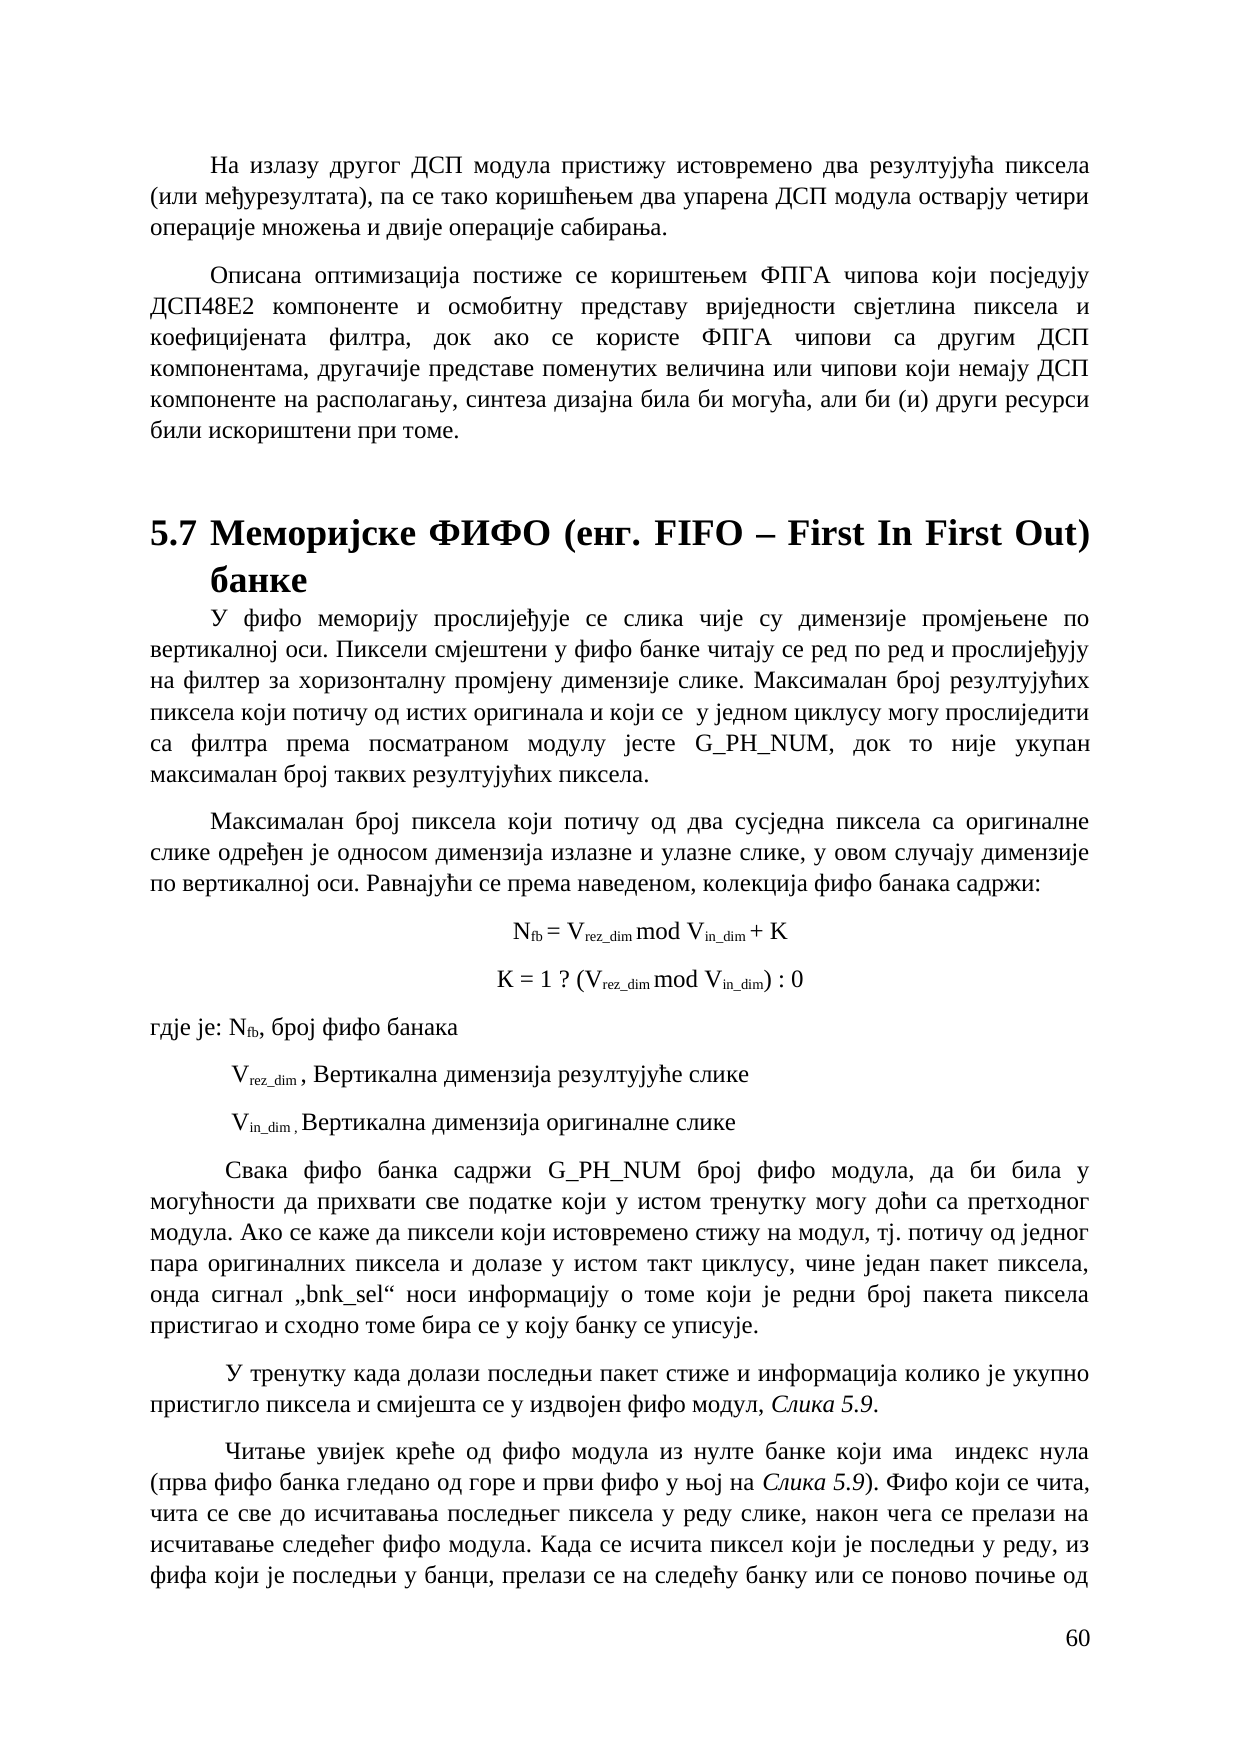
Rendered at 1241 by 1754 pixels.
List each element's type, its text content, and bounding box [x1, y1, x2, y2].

text К = 1 ? (Vrez_dim mod Vin_dim) : 0 [150, 964, 1090, 993]
text Описана оптимизација постиже се кориштењем ФПГА чипова који посједују ДСП48Е2 компоненте и осмобитну представу вриједности свјетлина пиксела и коефицијената филтра, док ако се користе ФПГА чипови са другим ДСП компонентама, другачије представе поменутих величина или чипови који немају ДСП компоненте на располагању, синтеза дизајна била би могућа, али би (и) други ресурси били искориштени при томе. [150, 260, 1090, 444]
text Vin_dim , Вертикална димензија оригиналне слике [150, 1107, 1090, 1136]
text Nfb = Vrez_dim mod Vin_dim + K [150, 916, 1090, 945]
text У фифо меморију прослијеђује се слика чије су димензије промјењене по вертикалној оси. Пиксели смјештени у фифо банке читају се ред по ред и прослијеђују на филтeр за хоризонталну промјену димензије слике. Максималан број резултујућих пиксела који потичу од истих оригинала и који се у једном циклусу могу прослиједити са филтра према посматраном модулу јесте G_PH_NUM, док то није укупан максималан број таквих резултујућих пиксела. [150, 603, 1090, 787]
text На излазу другог ДСП модула пристижу истовремено два резултујућа пиксела (или међурезултата), па се тако коришћењем два упарена ДСП модула остварју четири операције множења и двије операције сабирања. [150, 150, 1090, 241]
text Максималан број пиксела који потичу од два сусједна пиксела са оригиналне слике одређен је односом димензија излазне и улазне слике, у овом случају димензије по вертикалној оси. Равнајући се према наведеном, колекција фифо банака садржи: [150, 806, 1090, 897]
text У тренутку када долази последњи пакет стиже и информација колико је укупно пристигло пиксела и смијешта се у издвојен фифо модул, Слика 5.9. [150, 1358, 1090, 1417]
subtitle Меморијскe ФИФО (енг. FIFO – First In First Out) банкe [150, 510, 1090, 600]
text Vrez_dim , Вертикална димензија резултујуће слике [150, 1059, 1090, 1088]
text гдје је: Nfb, број фифо банака [150, 1012, 1090, 1040]
text Свака фифо банка садржи G_PH_NUM број фифо модула, да би била у могућности да прихвати све податке који у истом тренутку могу доћи са претходног модула. Ако се каже да пиксели који истовремено стижу на модул, тј. потичу од једног пара оригиналних пиксела и долазе у истом такт циклусу, чине један пакет пиксела, онда сигнал „bnk_sel“ носи информацију о томе који је редни број пакета пиксела пристигао и сходно томе бира се у коју банку се уписује. [150, 1155, 1090, 1339]
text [150, 1436, 1090, 1589]
